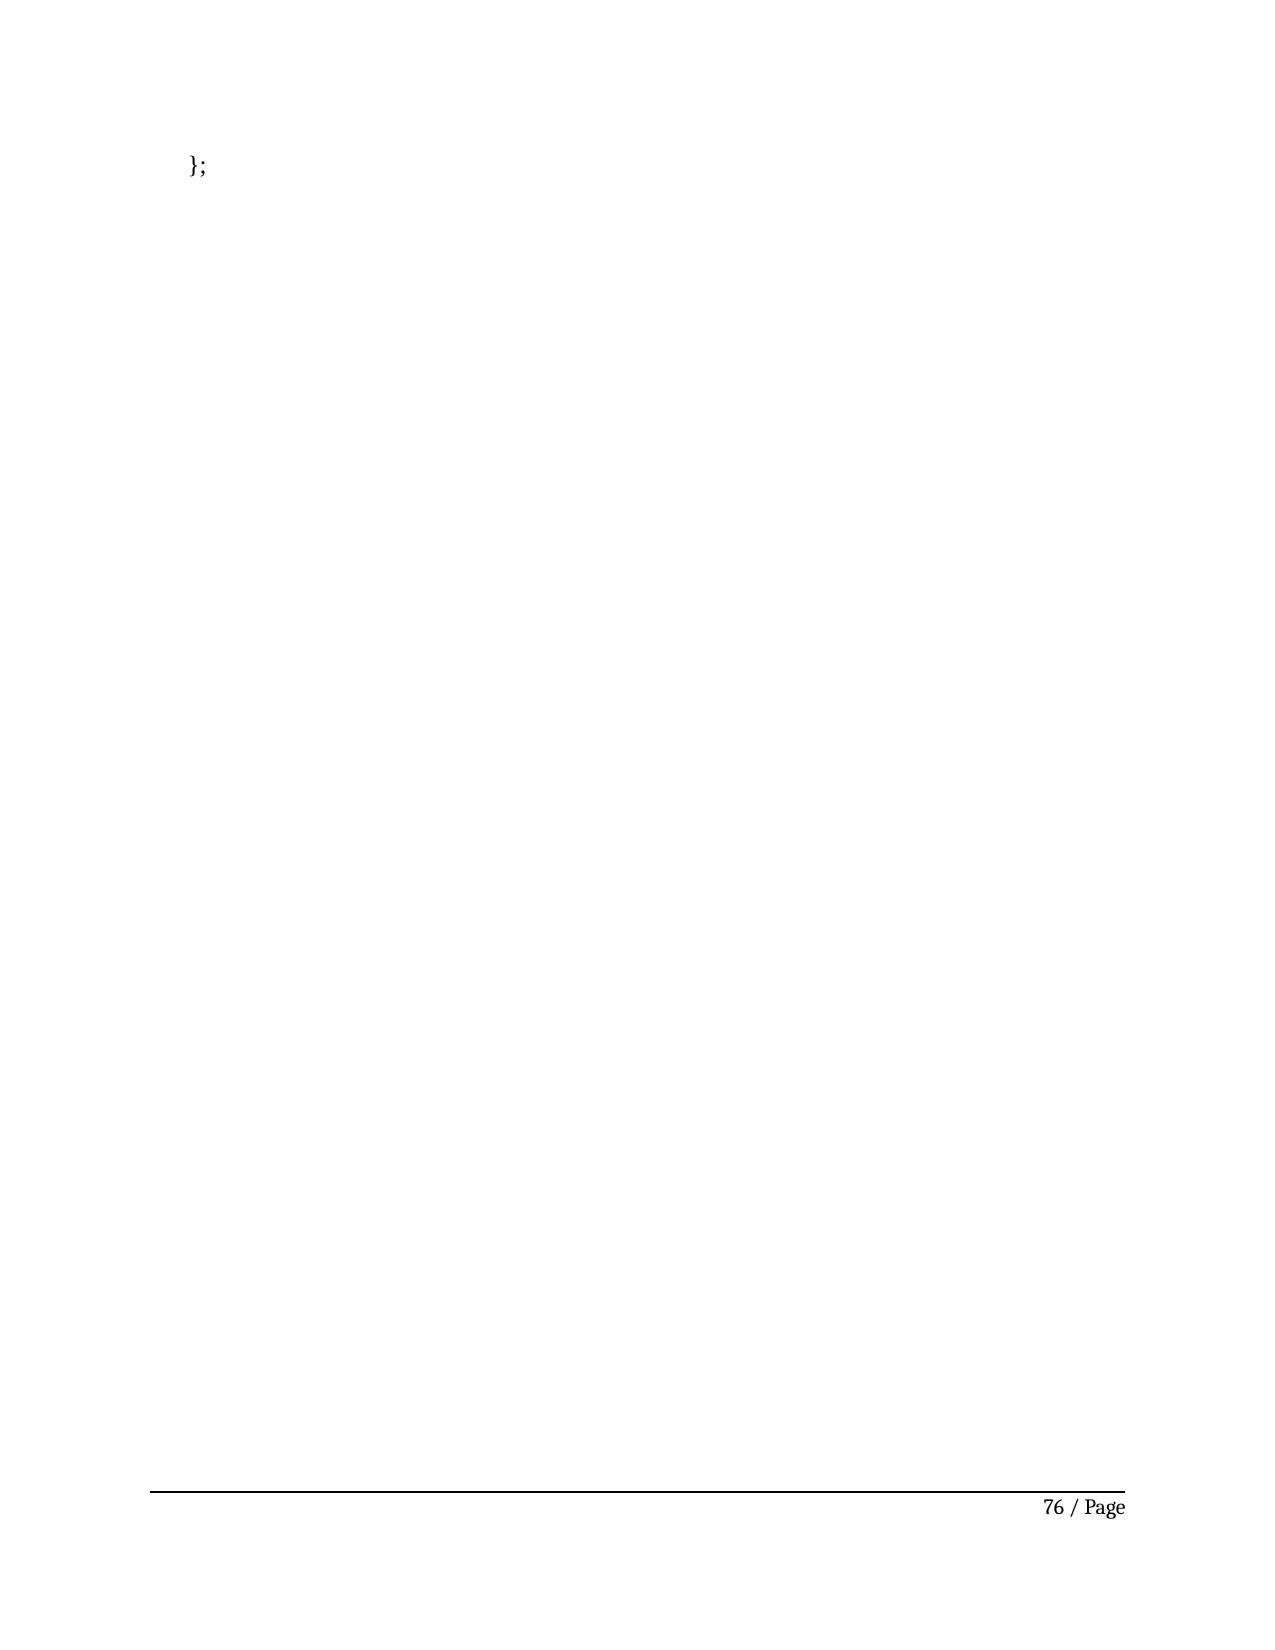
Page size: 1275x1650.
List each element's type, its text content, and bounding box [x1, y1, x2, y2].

text }; [150, 150, 1125, 179]
